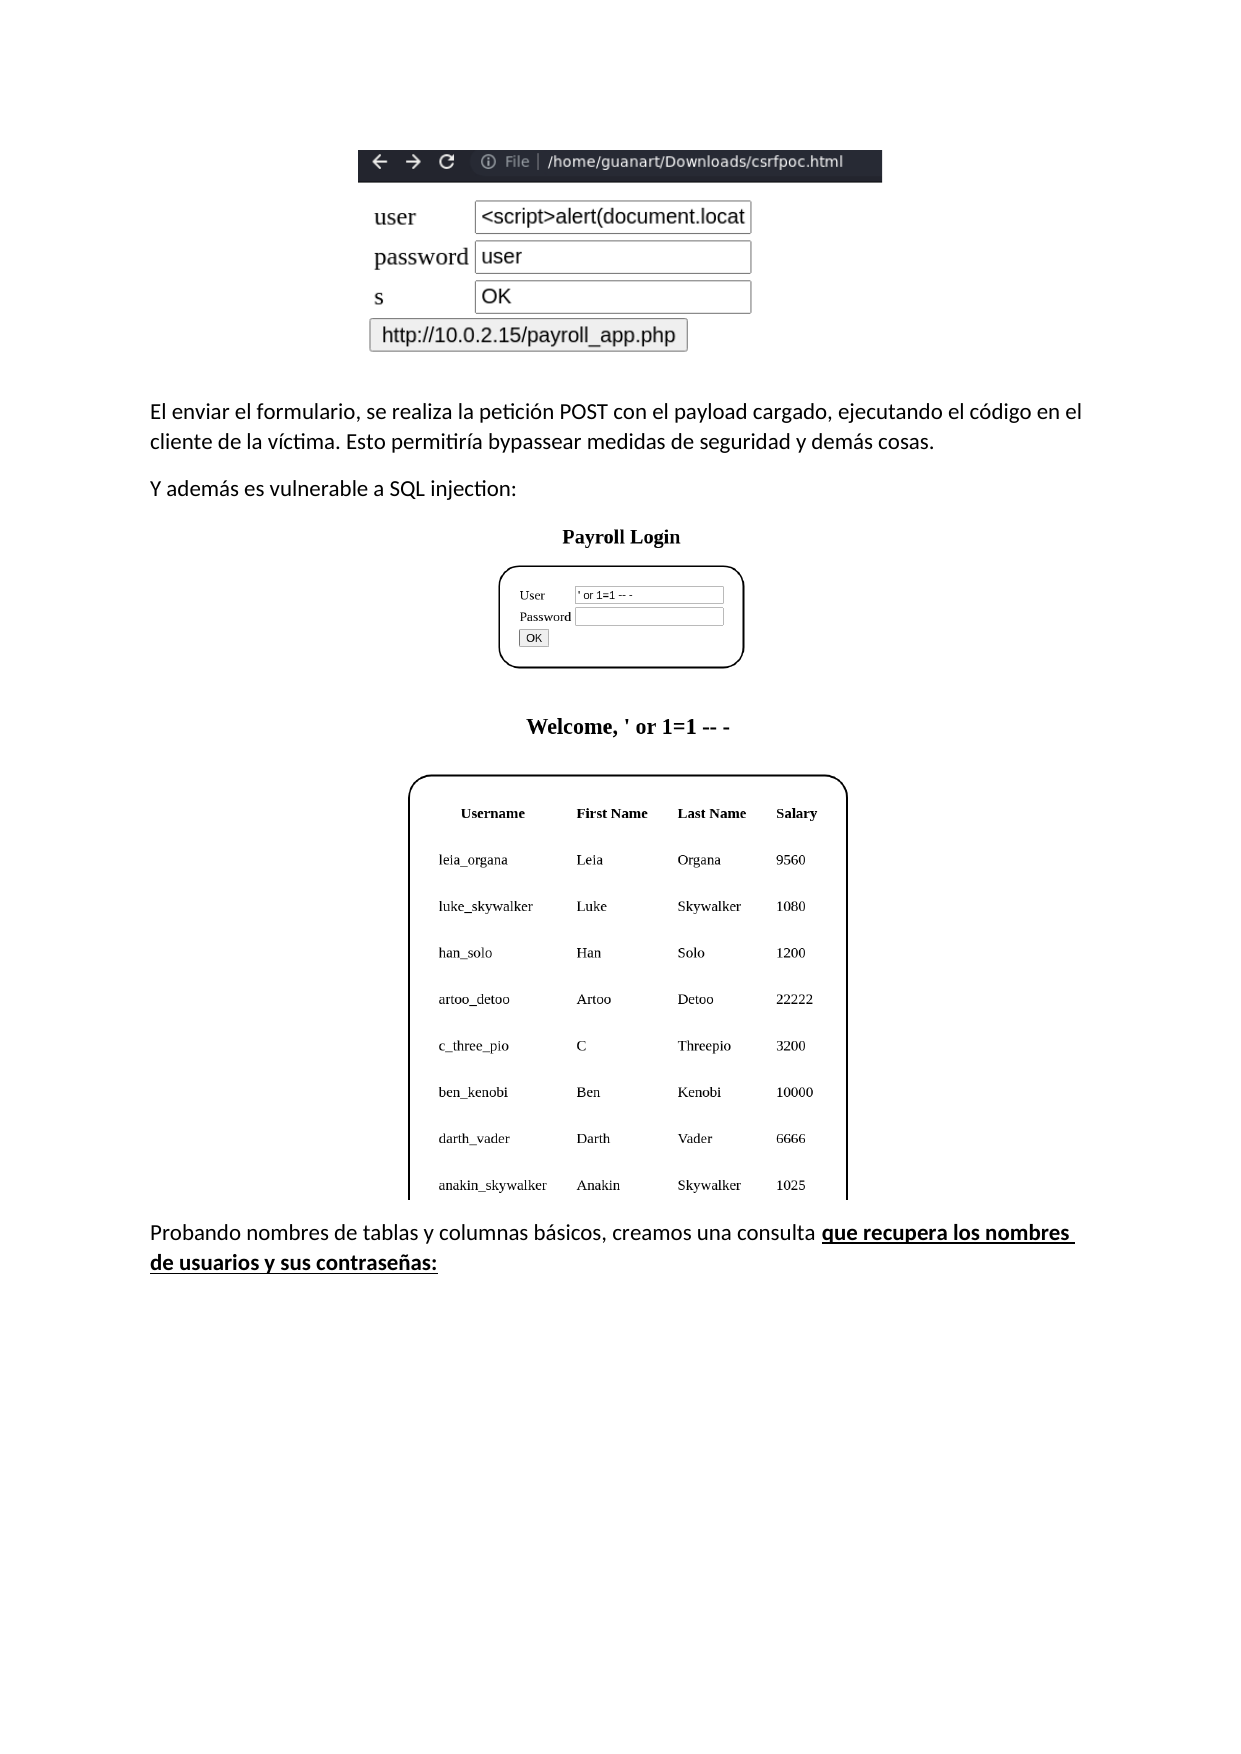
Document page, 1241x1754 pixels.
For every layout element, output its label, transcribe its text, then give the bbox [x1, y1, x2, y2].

text Probando nombres de tablas y columnas básicos, creamos una consulta que recupera los nombres de usuarios y sus contraseñas: [150, 1218, 1090, 1277]
picture [388, 708, 852, 1200]
text El enviar el formulario, se realiza la petición POST con el payload cargado, ejecutando el código en el cliente de la víctima. Esto permitiría bypassear medidas de seguridad y demás cosas. [150, 397, 1090, 455]
picture [483, 521, 758, 690]
text Y además es vulnerable a SQL injection: [150, 474, 1090, 502]
picture [358, 150, 883, 379]
